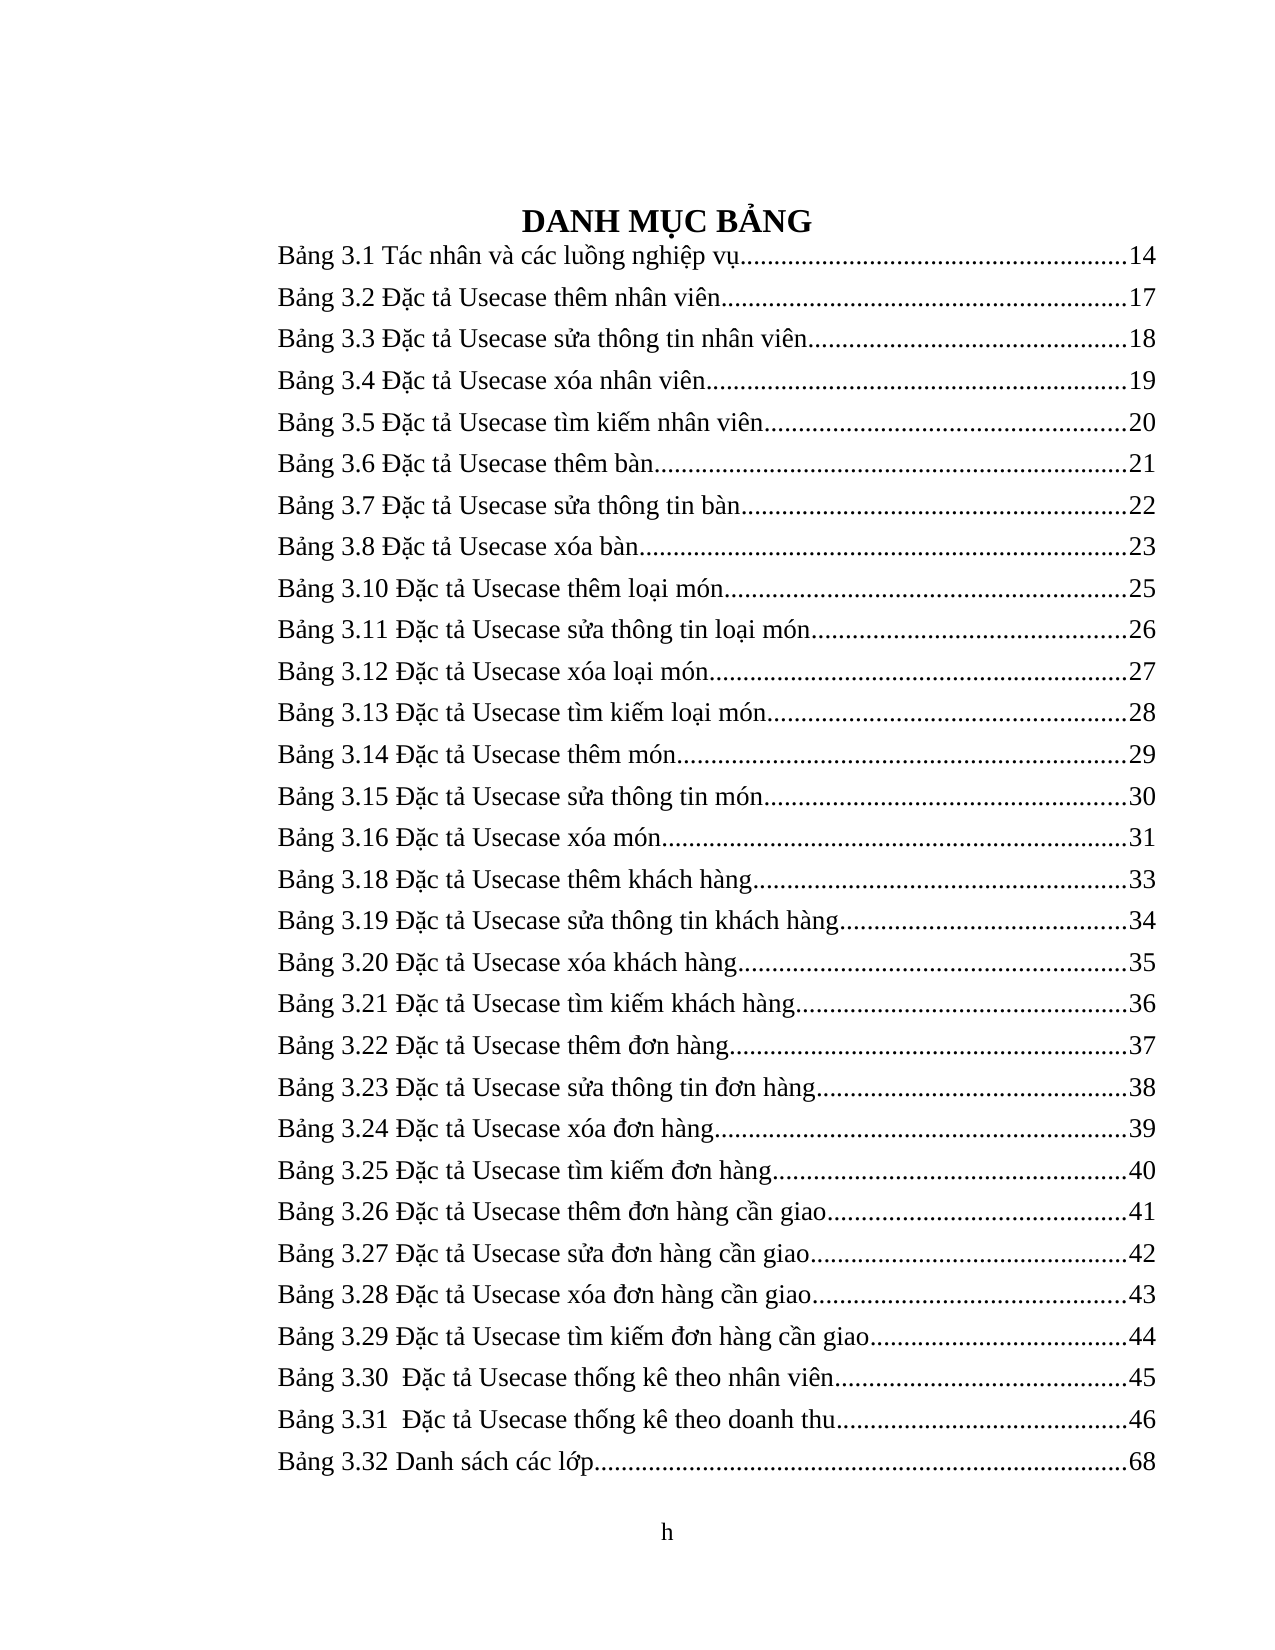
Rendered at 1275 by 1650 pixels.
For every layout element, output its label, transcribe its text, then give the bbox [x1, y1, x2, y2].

text Bảng 3.29 Đặc tả Usecase tìm kiếm đơn hàng cần giao 44 [277, 1320, 1157, 1351]
text Bảng 3.5 Đặc tả Usecase tìm kiếm nhân viên 20 [277, 406, 1157, 437]
subtitle DANH MỤC BẢNG [177, 201, 1157, 239]
text Bảng 3.16 Đặc tả Usecase xóa món 31 [277, 821, 1157, 852]
text Bảng 3.3 Đặc tả Usecase sửa thông tin nhân viên 18 [277, 322, 1157, 354]
text Bảng 3.22 Đặc tả Usecase thêm đơn hàng 37 [277, 1029, 1157, 1060]
text Bảng 3.23 Đặc tả Usecase sửa thông tin đơn hàng 38 [277, 1071, 1157, 1102]
text Bảng 3.31 Đặc tả Usecase thống kê theo doanh thu 46 [277, 1403, 1157, 1434]
text Bảng 3.19 Đặc tả Usecase sửa thông tin khách hàng 34 [277, 904, 1157, 936]
text Bảng 3.2 Đặc tả Usecase thêm nhân viên 17 [277, 281, 1157, 312]
text Bảng 3.27 Đặc tả Usecase sửa đơn hàng cần giao 42 [277, 1237, 1157, 1268]
text Bảng 3.28 Đặc tả Usecase xóa đơn hàng cần giao 43 [277, 1278, 1157, 1309]
text Bảng 3.14 Đặc tả Usecase thêm món 29 [277, 738, 1157, 769]
text Bảng 3.4 Đặc tả Usecase xóa nhân viên 19 [277, 364, 1157, 395]
text Bảng 3.1 Tác nhân và các luồng nghiệp vụ 14 [277, 239, 1157, 271]
text Bảng 3.26 Đặc tả Usecase thêm đơn hàng cần giao 41 [277, 1195, 1157, 1226]
text Bảng 3.24 Đặc tả Usecase xóa đơn hàng 39 [277, 1112, 1157, 1143]
text Bảng 3.15 Đặc tả Usecase sửa thông tin món 30 [277, 780, 1157, 811]
text Bảng 3.21 Đặc tả Usecase tìm kiếm khách hàng 36 [277, 987, 1157, 1019]
text Bảng 3.30 Đặc tả Usecase thống kê theo nhân viên 45 [277, 1362, 1157, 1393]
text Bảng 3.25 Đặc tả Usecase tìm kiếm đơn hàng 40 [277, 1154, 1157, 1185]
text Bảng 3.13 Đặc tả Usecase tìm kiếm loại món 28 [277, 697, 1157, 728]
text Bảng 3.6 Đặc tả Usecase thêm bàn 21 [277, 447, 1157, 478]
text Bảng 3.32 Danh sách các lớp 68 [277, 1445, 1157, 1476]
text Bảng 3.12 Đặc tả Usecase xóa loại món 27 [277, 655, 1157, 686]
text Bảng 3.20 Đặc tả Usecase xóa khách hàng 35 [277, 946, 1157, 977]
text Bảng 3.18 Đặc tả Usecase thêm khách hàng 33 [277, 863, 1157, 894]
text Bảng 3.7 Đặc tả Usecase sửa thông tin bàn 22 [277, 489, 1157, 520]
text Bảng 3.10 Đặc tả Usecase thêm loại món 25 [277, 572, 1157, 603]
text Bảng 3.8 Đặc tả Usecase xóa bàn 23 [277, 530, 1157, 561]
text Bảng 3.11 Đặc tả Usecase sửa thông tin loại món 26 [277, 613, 1157, 644]
